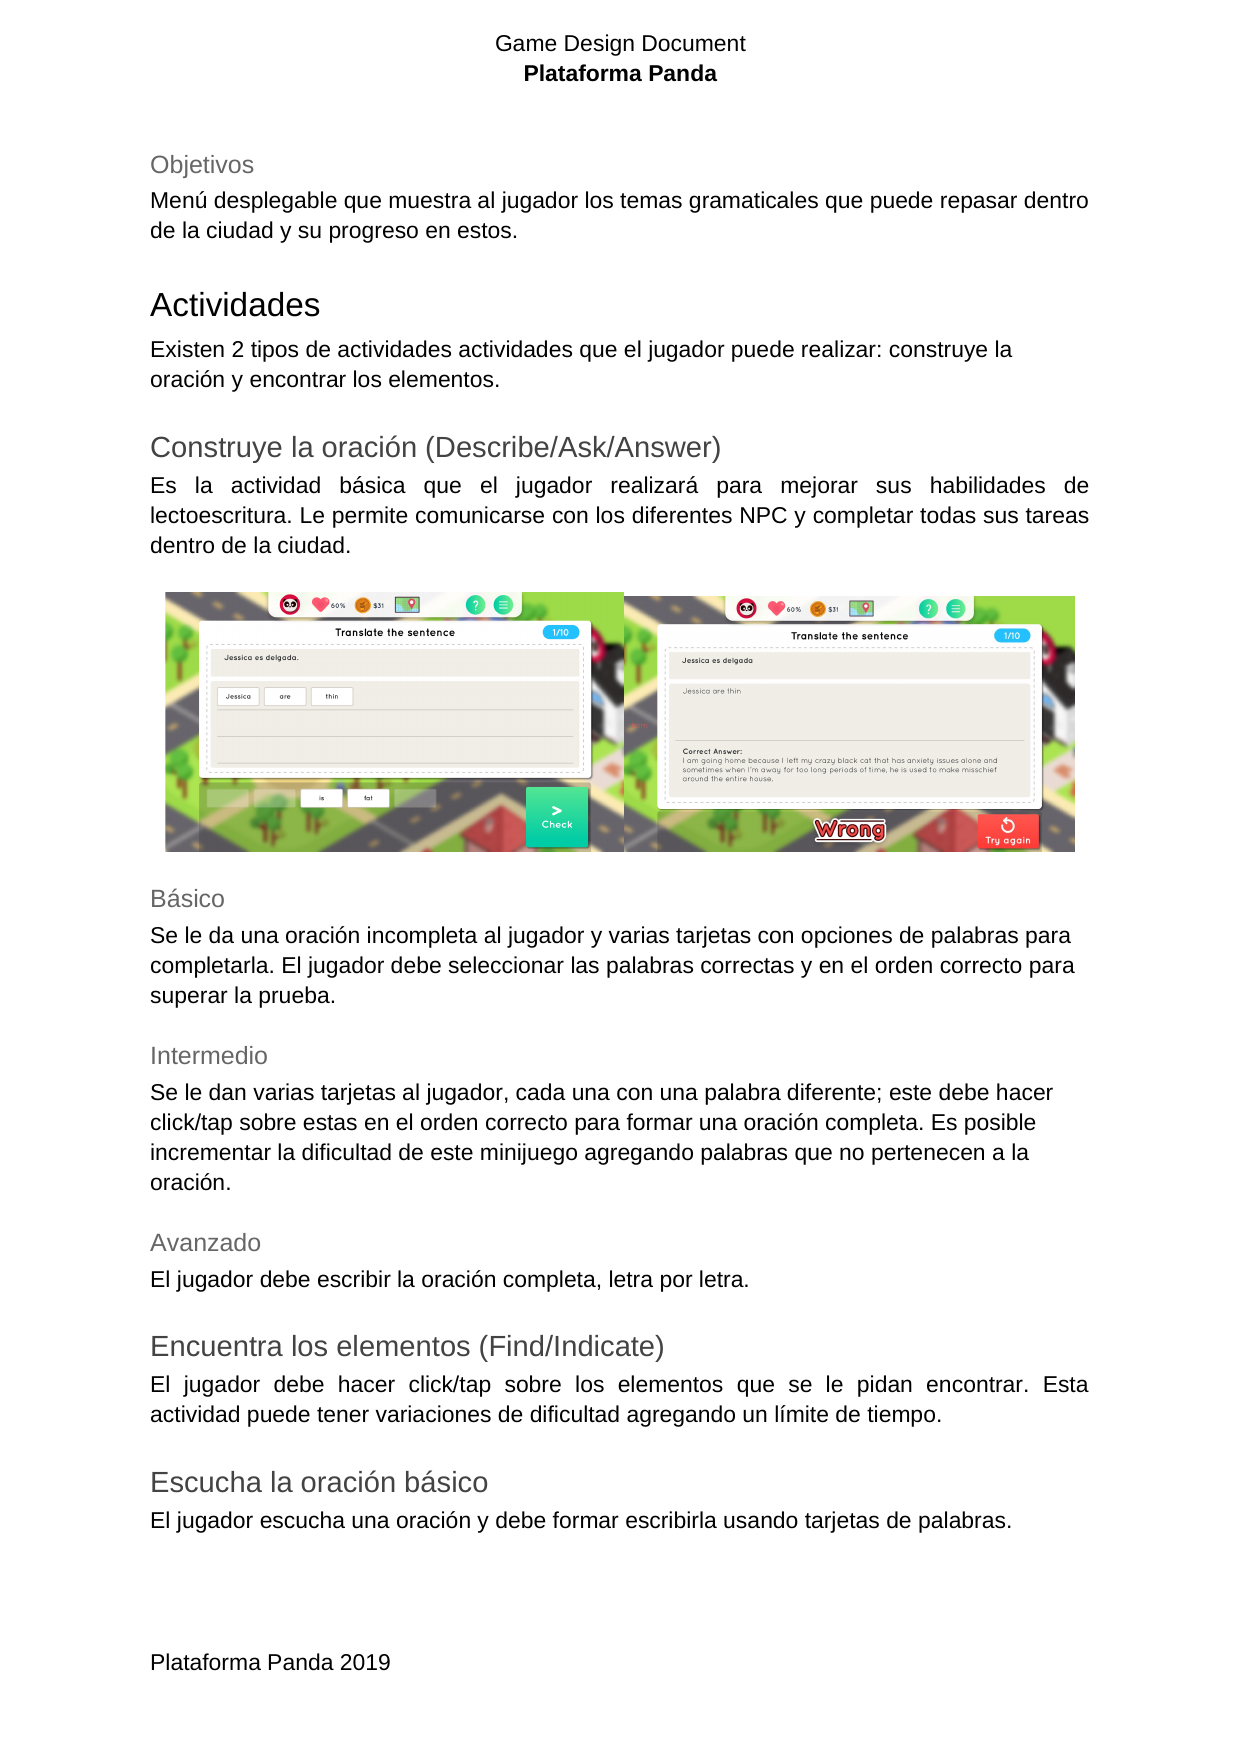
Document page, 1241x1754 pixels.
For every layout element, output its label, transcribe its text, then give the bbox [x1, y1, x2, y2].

text El jugador debe escribir la oración completa, letra por letra. [150, 1266, 1090, 1292]
text El jugador debe hacer click/tap sobre los elementos que se le pidan encontrar. Esta actividad puede tener variaciones de dificultad agregando un límite de tiempo. [150, 1371, 1090, 1427]
subtitle Intermedio [150, 1041, 1090, 1070]
subtitle Actividades [150, 285, 1090, 323]
subtitle Escucha la oración básico [150, 1465, 1090, 1498]
subtitle Construye la oración (Describe/Ask/Answer) [150, 430, 1090, 463]
subtitle Objetivos [150, 150, 1090, 179]
text Se le dan varias tarjetas al jugador, cada una con una palabra diferente; este debe hacer click/tap sobre estas en el orden correcto para formar una oración completa. Es posible incrementar la dificultad de este minijuego agregando palabras que no pertenecen a la oración. [150, 1078, 1090, 1195]
subtitle Encuentra los elementos (Find/Indicate) [150, 1329, 1090, 1363]
subtitle Avanzado [150, 1228, 1090, 1257]
text El jugador escucha una oración y debe formar escribirla usando tarjetas de palabras. [150, 1507, 1090, 1533]
subtitle Básico [150, 884, 1090, 913]
text Menú desplegable que muestra al jugador los temas gramaticales que puede repasar dentro de la ciudad y su progreso en estos. [150, 187, 1090, 244]
text Existen 2 tipos de actividades actividades que el jugador puede realizar: construye la oración y encontrar los elementos. [150, 336, 1090, 392]
text Es la actividad básica que el jugador realizará para mejorar sus habilidades de lectoescritura. Le permite comunicarse con los diferentes NPC y completar todas sus tareas dentro de la ciudad. [150, 472, 1090, 558]
text Se le da una oración incompleta al jugador y varias tarjetas con opciones de palabras para completarla. El jugador debe seleccionar las palabras correctas y en el orden correcto para superar la prueba. [150, 922, 1090, 1008]
picture [165, 592, 1075, 852]
